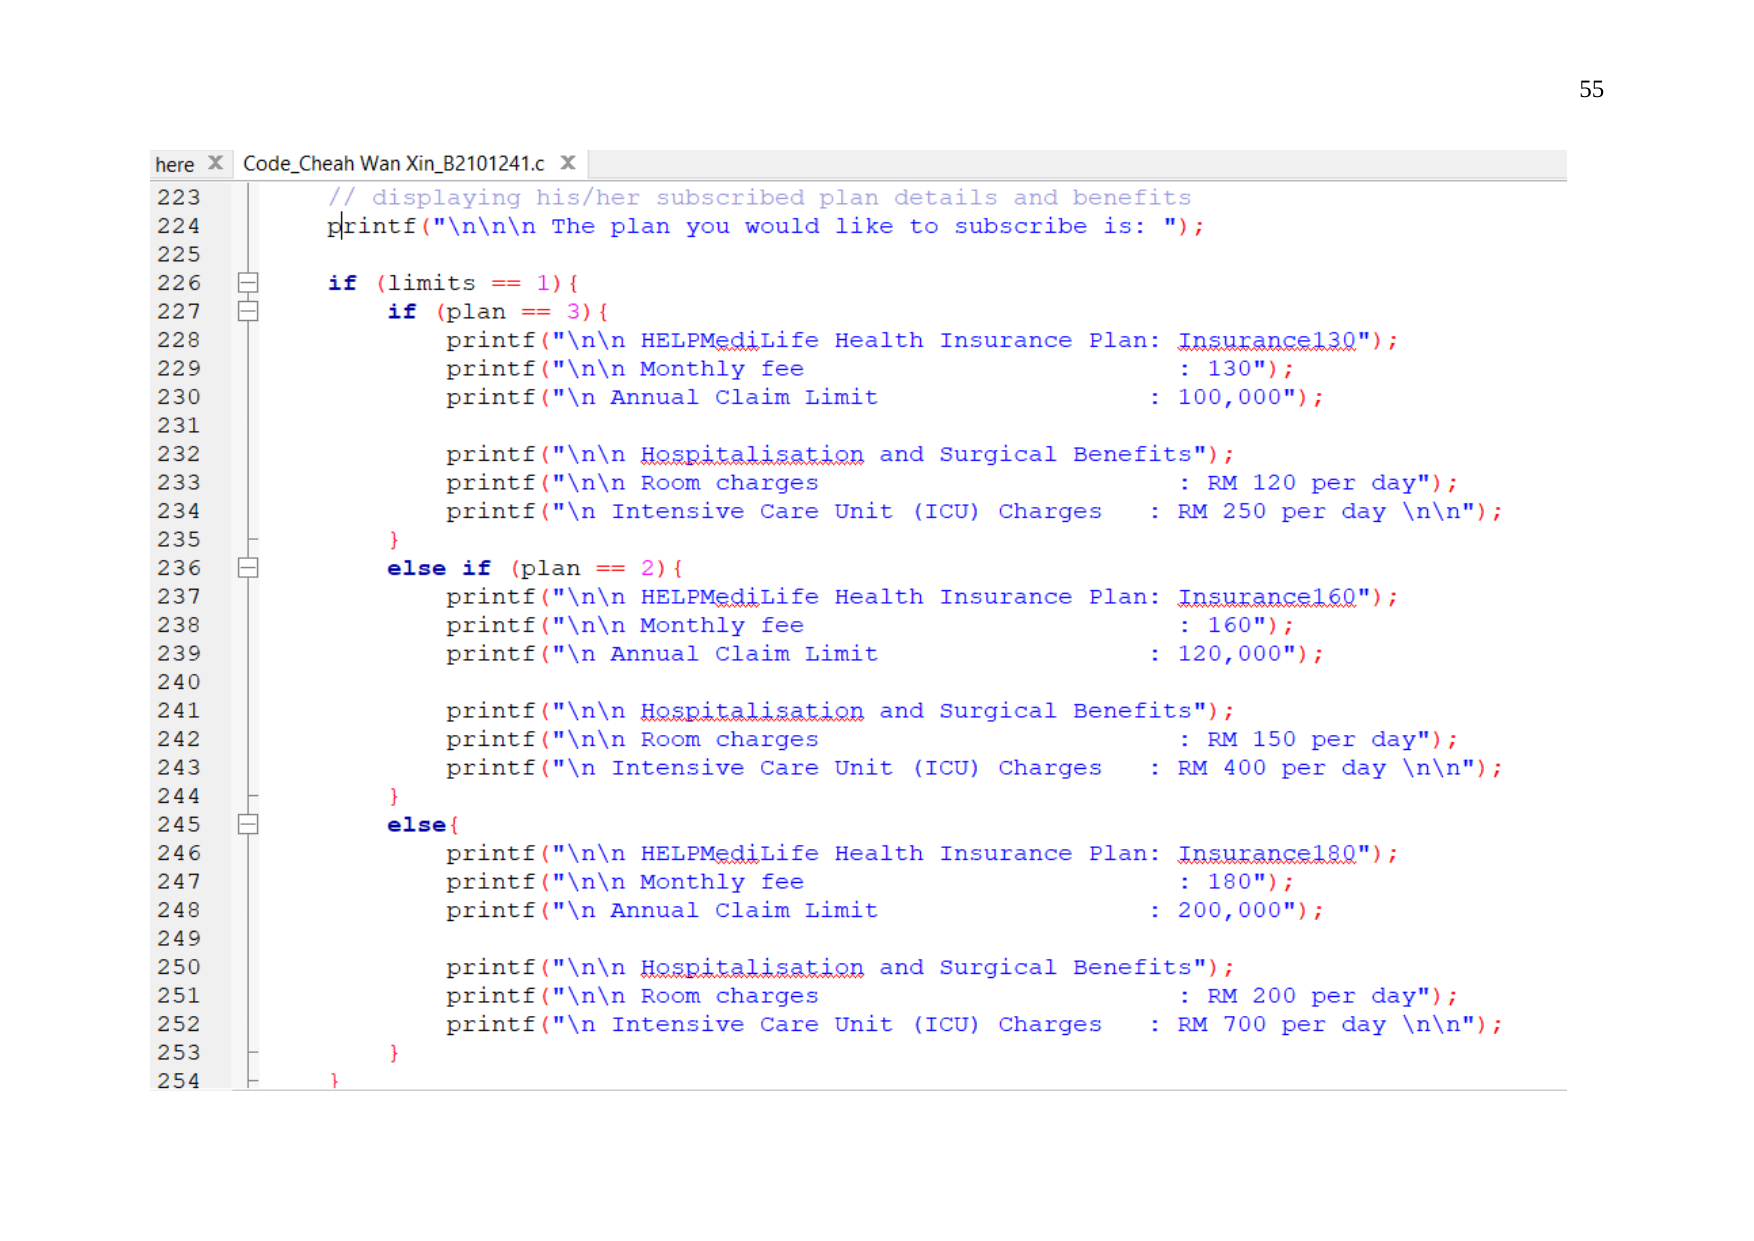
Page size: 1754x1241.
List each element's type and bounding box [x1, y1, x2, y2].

picture [150, 150, 1568, 1091]
